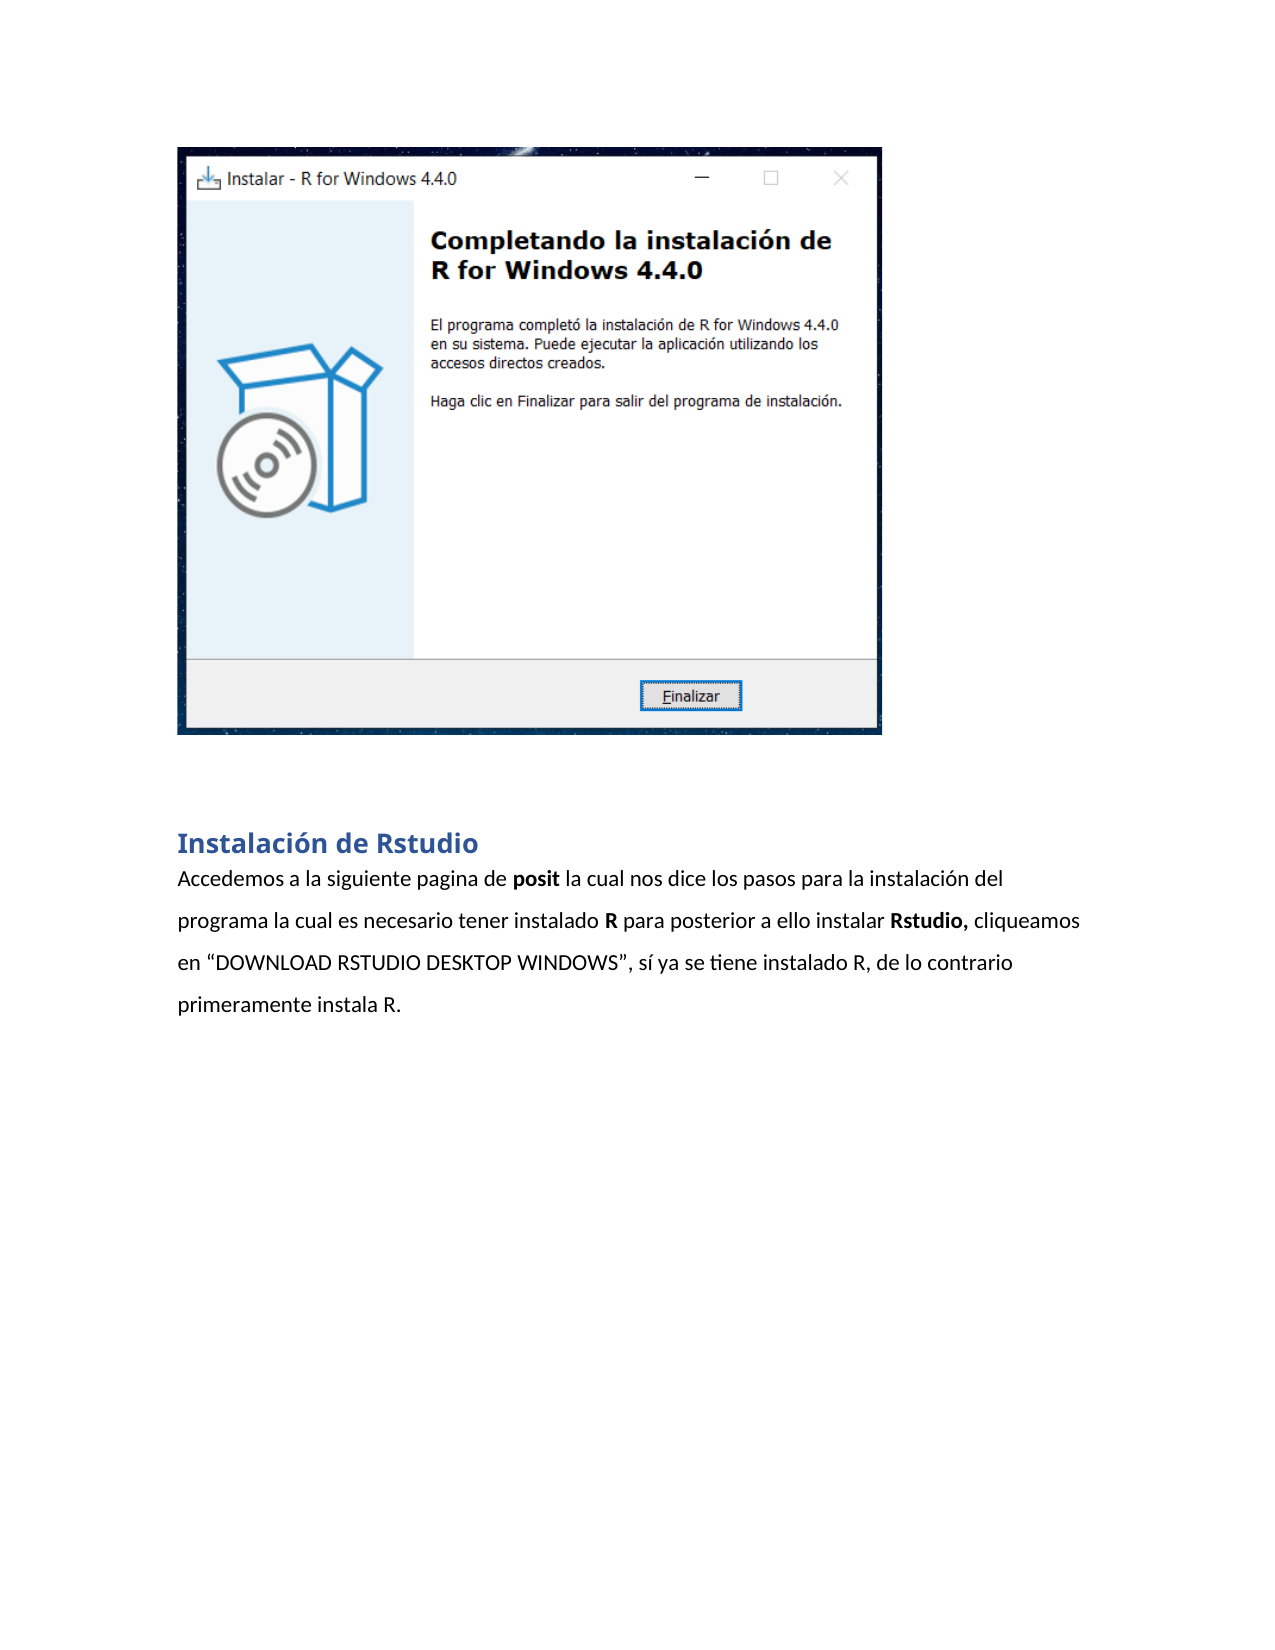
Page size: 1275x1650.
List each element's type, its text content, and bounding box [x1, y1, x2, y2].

text Accedemos a la siguiente pagina de posit la cual nos dice los pasos para la instalación del programa la cual es necesario tener instalado R para posterior a ello instalar Rstudio, cliqueamos en “DOWNLOAD RSTUDIO DESKTOP WINDOWS”, sí ya se tiene instalado R, de lo contrario primeramente instala R. [177, 864, 1098, 1018]
subtitle Instalación de Rstudio [177, 824, 1098, 861]
picture [177, 147, 883, 735]
